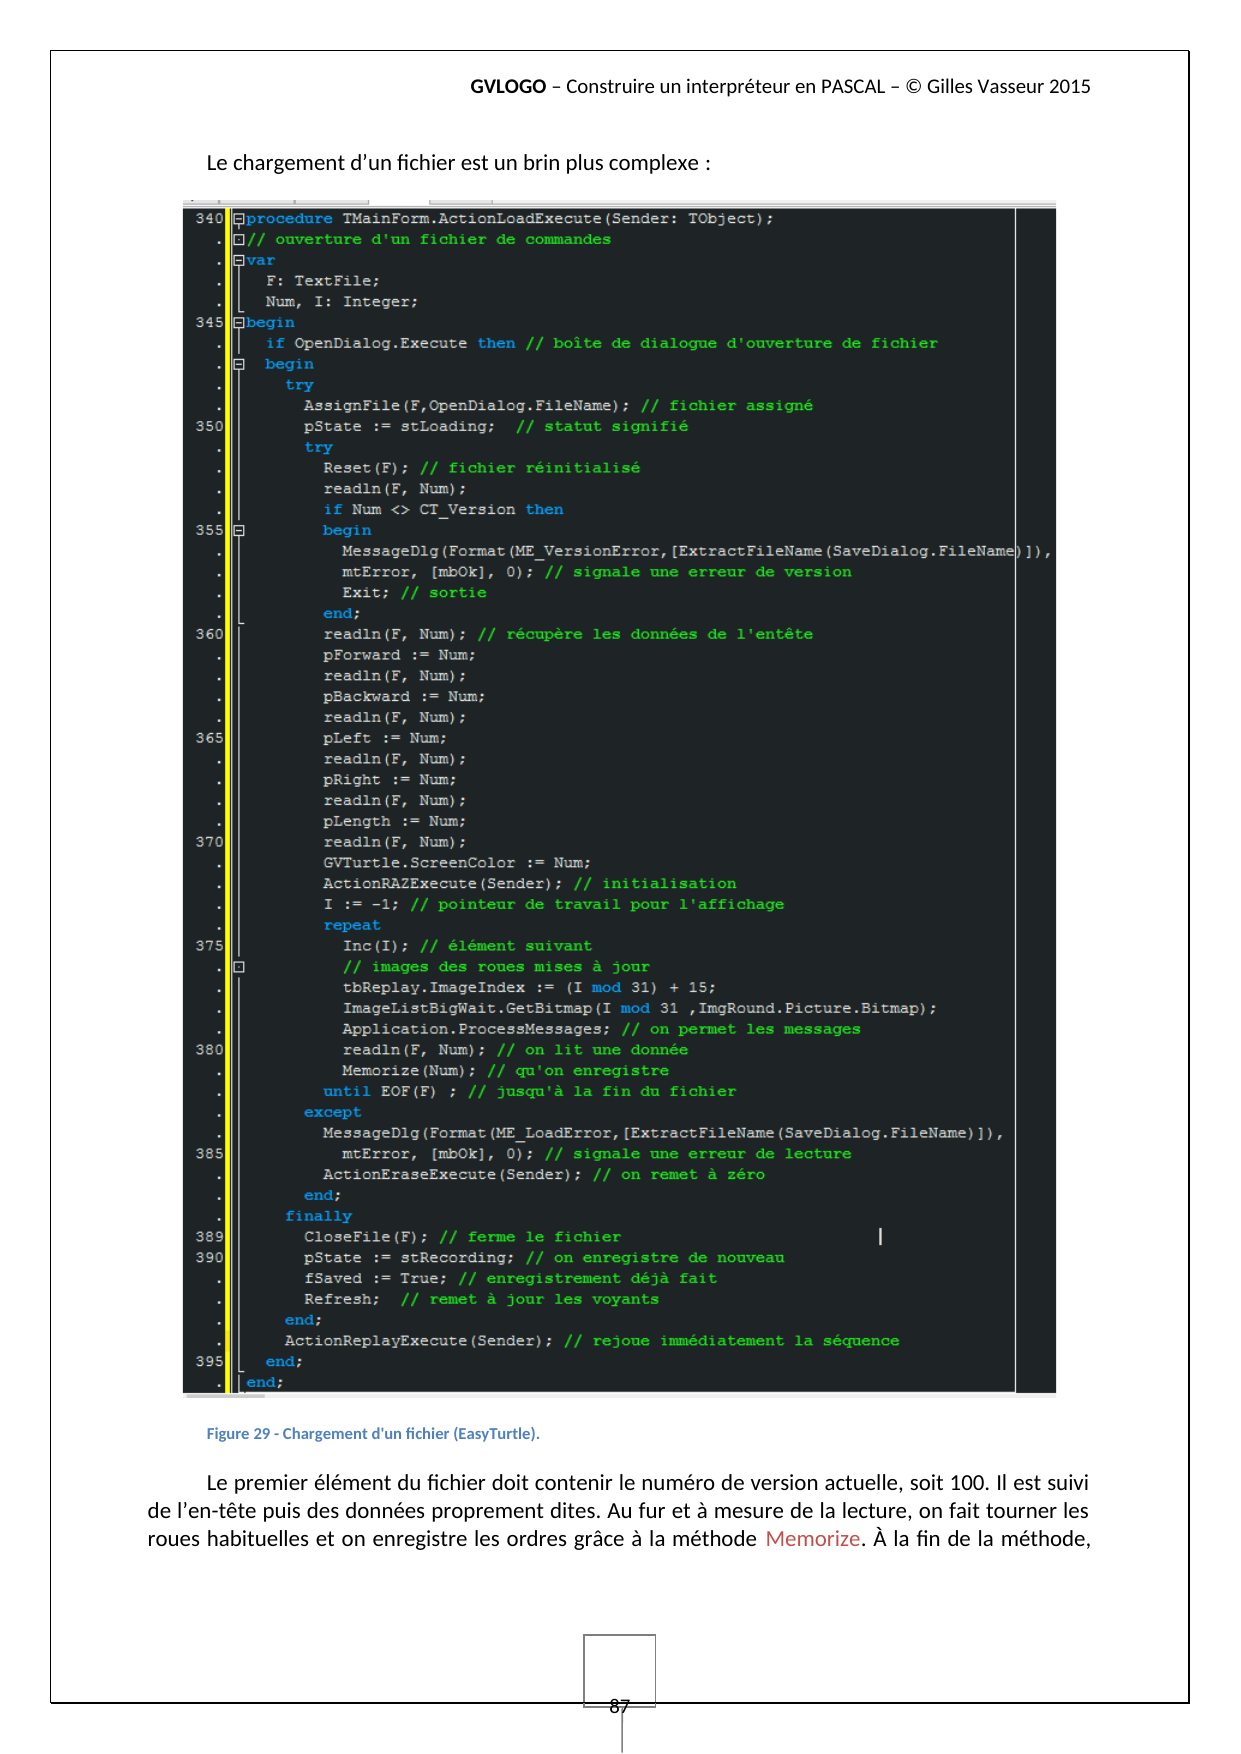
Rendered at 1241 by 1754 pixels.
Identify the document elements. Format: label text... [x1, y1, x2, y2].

text Figure 29 - Chargement d'un fichier (EasyTurtle). [147, 1423, 1092, 1443]
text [147, 1468, 1092, 1552]
picture [182, 200, 1057, 1398]
text Le chargement d’un fichier est un brin plus complexe : [147, 148, 1092, 176]
